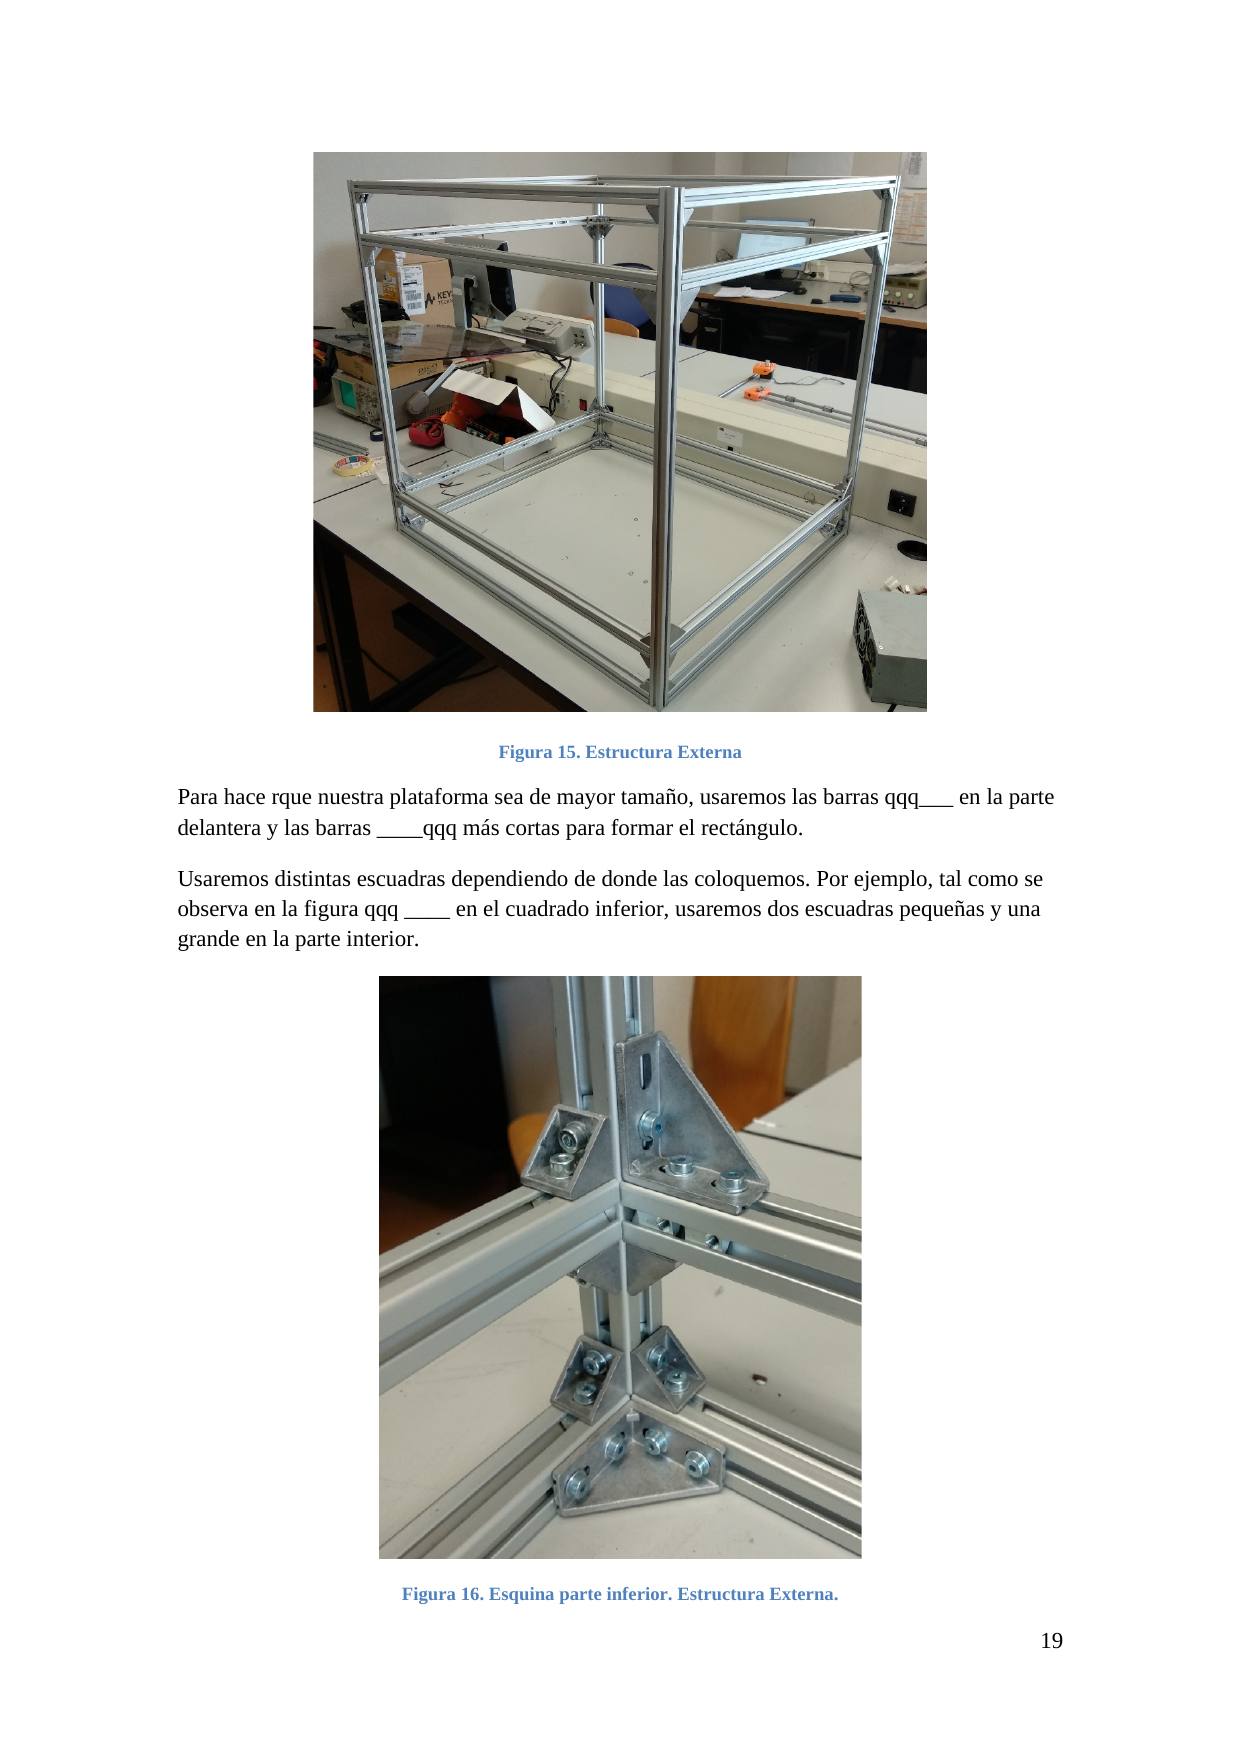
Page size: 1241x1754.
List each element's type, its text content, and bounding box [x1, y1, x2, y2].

picture [379, 976, 862, 1559]
picture [313, 152, 927, 712]
text Para hace rque nuestra plataforma sea de mayor tamaño, usaremos las barras qqq___ en la parte delantera y las barras ____qqq más cortas para formar el rectángulo. [177, 783, 1063, 840]
text Usaremos distintas escuadras dependiendo de donde las coloquemos. Por ejemplo, tal como se observa en la figura qqq ____ en el cuadrado inferior, usaremos dos escuadras pequeñas y una grande en la parte interior. [177, 865, 1063, 951]
